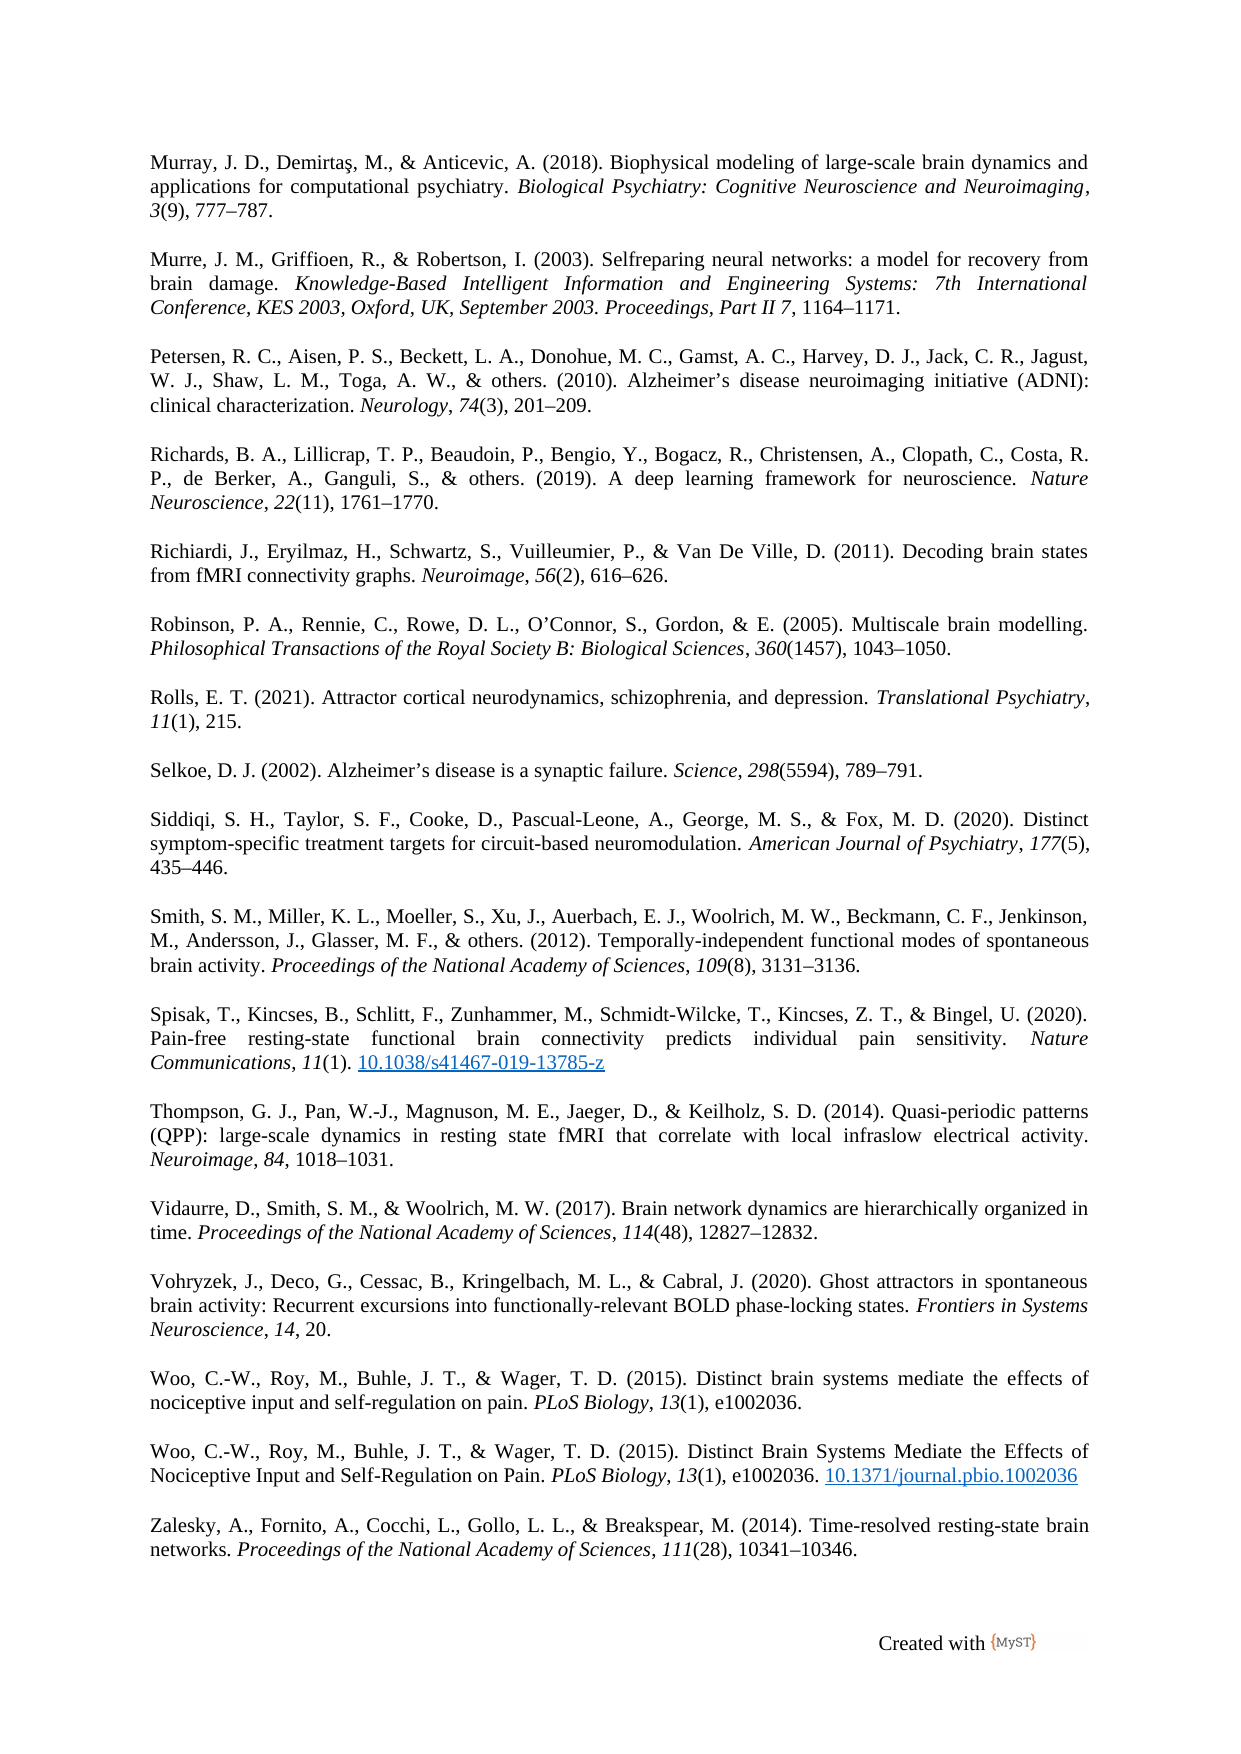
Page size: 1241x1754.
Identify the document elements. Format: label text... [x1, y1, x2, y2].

text Smith, S. M., Miller, K. L., Moeller, S., Xu, J., Auerbach, E. J., Woolrich, M. W., Beckmann, C. F., Jenkinson, M., Andersson, J., Glasser, M. F., & others. (2012). Temporally-independent functional modes of spontaneous brain activity. Proceedings of the National Academy of Sciences, 109(8), 3131–3136. [150, 904, 1090, 977]
text Selkoe, D. J. (2002). Alzheimer’s disease is a synaptic failure. Science, 298(5594), 789–791. [150, 758, 1090, 782]
text Woo, C.-W., Roy, M., Buhle, J. T., & Wager, T. D. (2015). Distinct Brain Systems Mediate the Effects of Nociceptive Input and Self-Regulation on Pain. PLoS Biology, 13(1), e1002036. 10.1371/journal.pbio.1002036 [150, 1439, 1090, 1487]
text Vohryzek, J., Deco, G., Cessac, B., Kringelbach, M. L., & Cabral, J. (2020). Ghost attractors in spontaneous brain activity: Recurrent excursions into functionally-relevant BOLD phase-locking states. Frontiers in Systems Neuroscience, 14, 20. [150, 1269, 1090, 1341]
text Petersen, R. C., Aisen, P. S., Beckett, L. A., Donohue, M. C., Gamst, A. C., Harvey, D. J., Jack, C. R., Jagust, W. J., Shaw, L. M., Toga, A. W., & others. (2010). Alzheimer’s disease neuroimaging initiative (ADNI): clinical characterization. Neurology, 74(3), 201–209. [150, 344, 1090, 417]
text Richiardi, J., Eryilmaz, H., Schwartz, S., Vuilleumier, P., & Van De Ville, D. (2011). Decoding brain states from fMRI connectivity graphs. Neuroimage, 56(2), 616–626. [150, 539, 1090, 587]
text Woo, C.-W., Roy, M., Buhle, J. T., & Wager, T. D. (2015). Distinct brain systems mediate the effects of nociceptive input and self-regulation on pain. PLoS Biology, 13(1), e1002036. [150, 1366, 1090, 1414]
picture [990, 1633, 1091, 1651]
text Thompson, G. J., Pan, W.-J., Magnuson, M. E., Jaeger, D., & Keilholz, S. D. (2014). Quasi-periodic patterns (QPP): large-scale dynamics in resting state fMRI that correlate with local infraslow electrical activity. Neuroimage, 84, 1018–1031. [150, 1099, 1090, 1171]
text Murre, J. M., Griffioen, R., & Robertson, I. (2003). Selfreparing neural networks: a model for recovery from brain damage. Knowledge-Based Intelligent Information and Engineering Systems: 7th International Conference, KES 2003, Oxford, UK, September 2003. Proceedings, Part II 7, 1164–1171. [150, 247, 1090, 319]
text Richards, B. A., Lillicrap, T. P., Beaudoin, P., Bengio, Y., Bogacz, R., Christensen, A., Clopath, C., Costa, R. P., de Berker, A., Ganguli, S., & others. (2019). A deep learning framework for neuroscience. Nature Neuroscience, 22(11), 1761–1770. [150, 442, 1090, 514]
text Zalesky, A., Fornito, A., Cocchi, L., Gollo, L. L., & Breakspear, M. (2014). Time-resolved resting-state brain networks. Proceedings of the National Academy of Sciences, 111(28), 10341–10346. [150, 1512, 1090, 1561]
text Rolls, E. T. (2021). Attractor cortical neurodynamics, schizophrenia, and depression. Translational Psychiatry, 11(1), 215. [150, 685, 1090, 733]
text Spisak, T., Kincses, B., Schlitt, F., Zunhammer, M., Schmidt-Wilcke, T., Kincses, Z. T., & Bingel, U. (2020). Pain-free resting-state functional brain connectivity predicts individual pain sensitivity. Nature Communications, 11(1). 10.1038/s41467-019-13785-z [150, 1002, 1090, 1074]
text Murray, J. D., Demirtaş, M., & Anticevic, A. (2018). Biophysical modeling of large-scale brain dynamics and applications for computational psychiatry. Biological Psychiatry: Cognitive Neuroscience and Neuroimaging, 3(9), 777–787. [150, 150, 1090, 222]
text Robinson, P. A., Rennie, C., Rowe, D. L., O’Connor, S., Gordon, & E. (2005). Multiscale brain modelling. Philosophical Transactions of the Royal Society B: Biological Sciences, 360(1457), 1043–1050. [150, 612, 1090, 660]
text Siddiqi, S. H., Taylor, S. F., Cooke, D., Pascual-Leone, A., George, M. S., & Fox, M. D. (2020). Distinct symptom-specific treatment targets for circuit-based neuromodulation. American Journal of Psychiatry, 177(5), 435–446. [150, 807, 1090, 879]
text Vidaurre, D., Smith, S. M., & Woolrich, M. W. (2017). Brain network dynamics are hierarchically organized in time. Proceedings of the National Academy of Sciences, 114(48), 12827–12832. [150, 1196, 1090, 1244]
